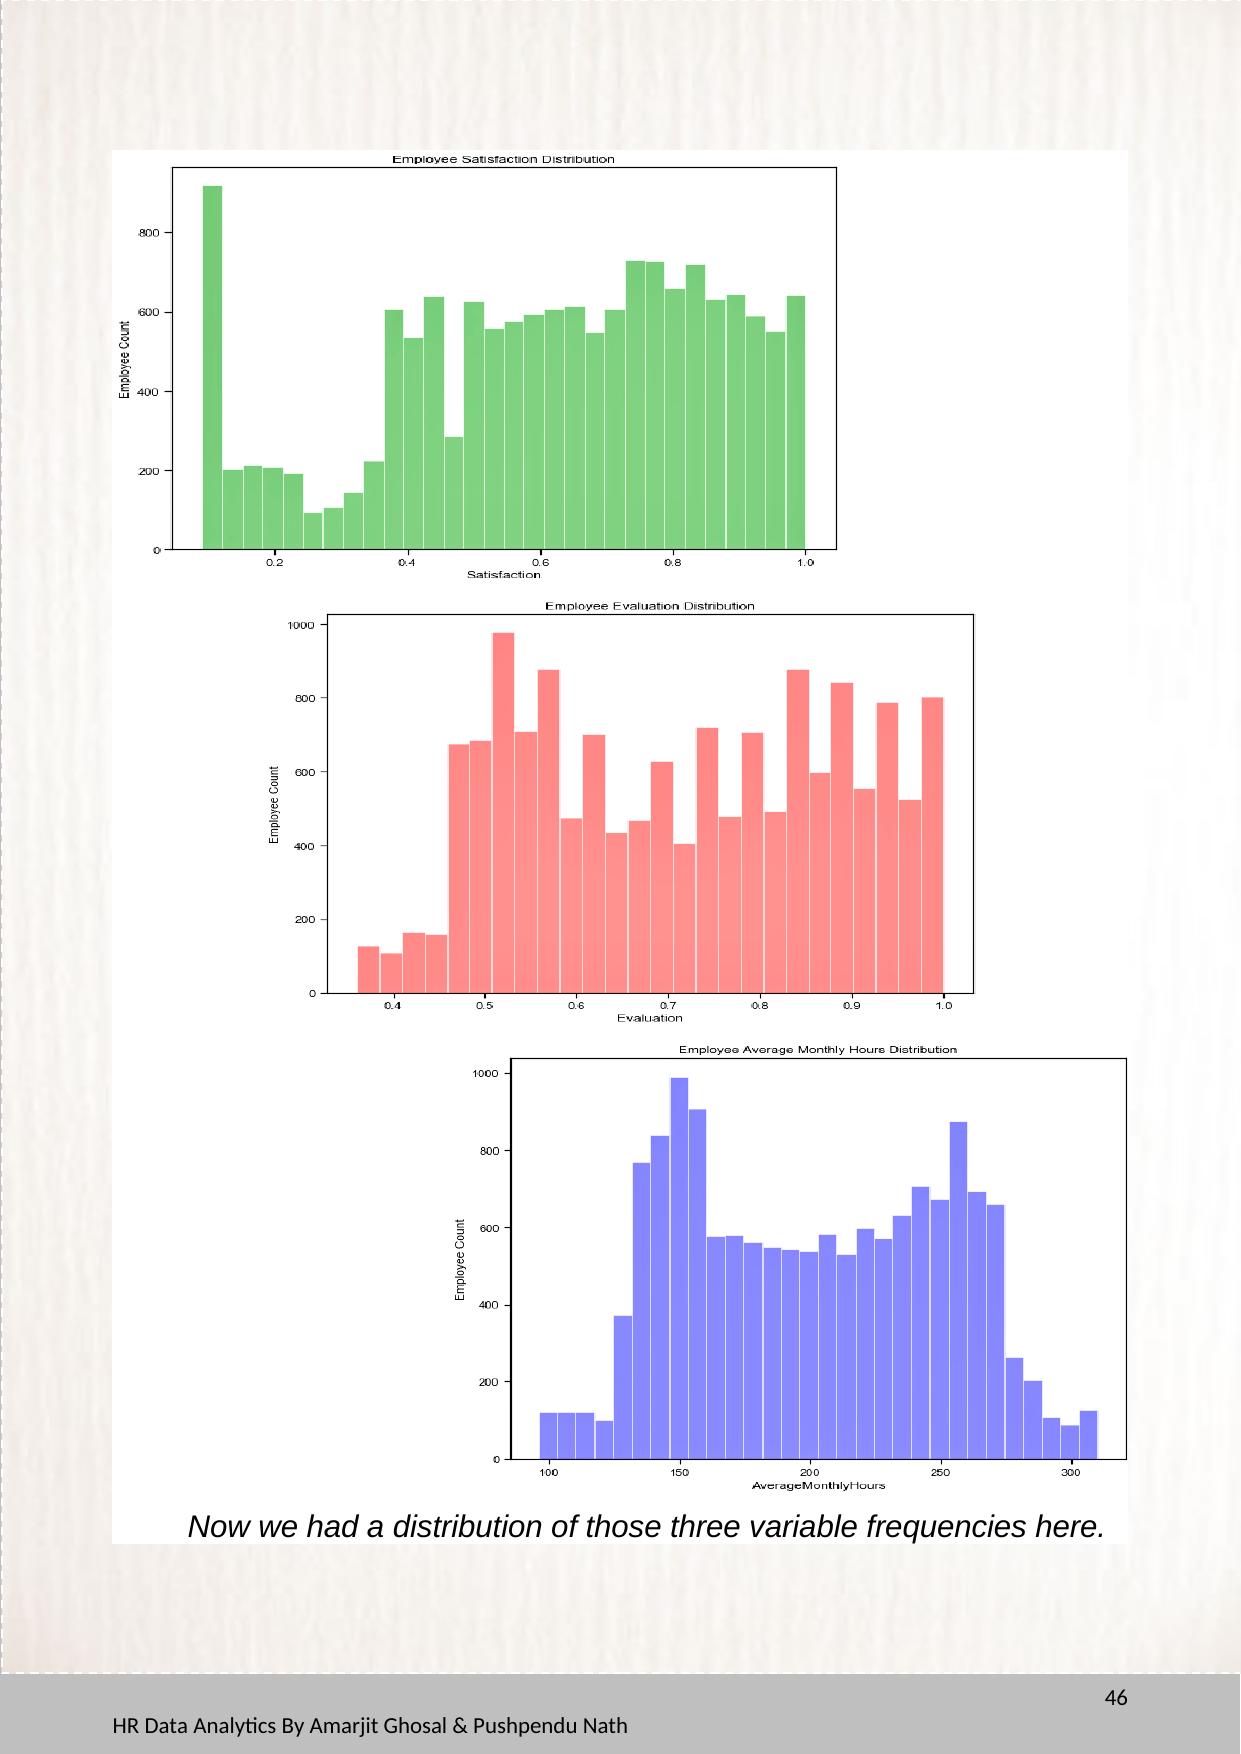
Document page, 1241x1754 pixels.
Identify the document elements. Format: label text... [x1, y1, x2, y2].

text Now we had a distribution of those three variable frequencies here. [112, 1508, 1128, 1544]
picture [1, 0, 1241, 1674]
